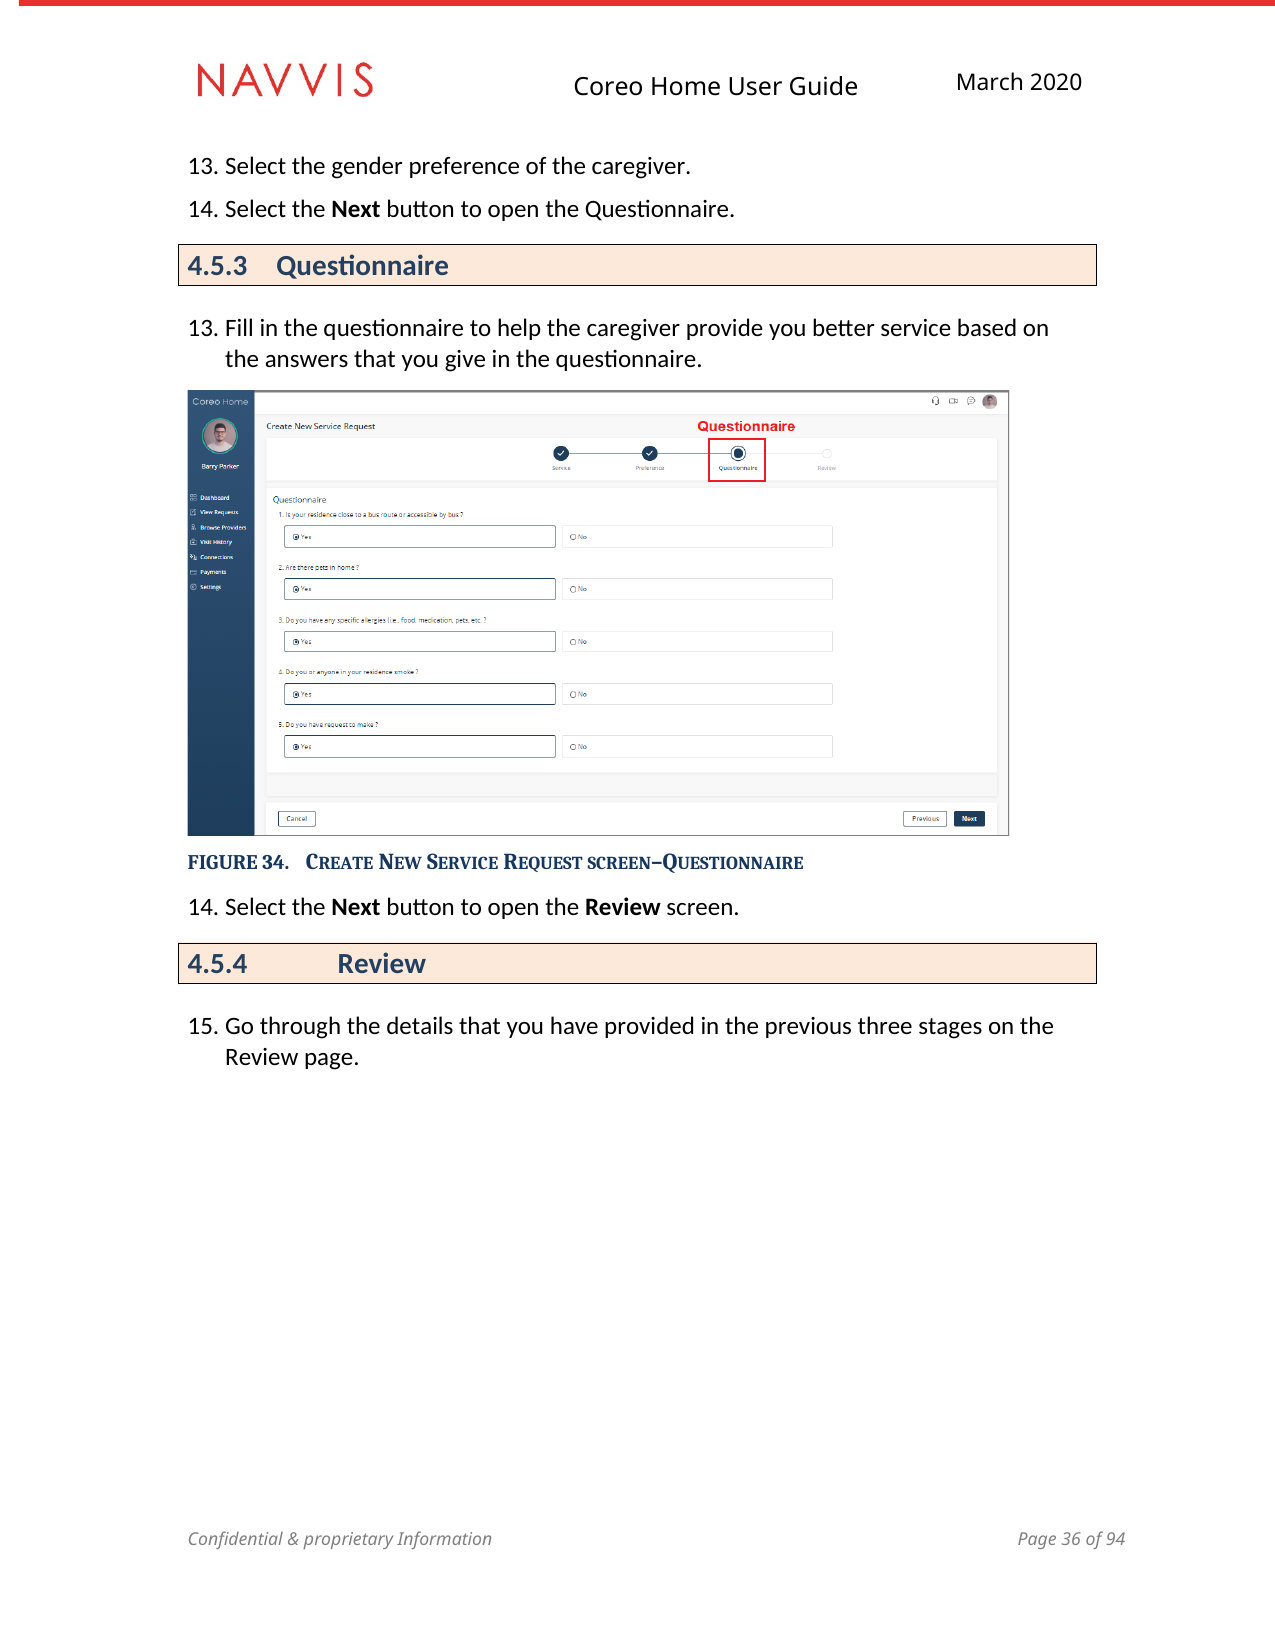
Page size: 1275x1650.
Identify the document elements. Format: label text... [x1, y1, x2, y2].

list Go through the details that you have provided in the previous three stages on the Review page. [187, 1011, 1087, 1072]
list Select the gender preference of the caregiver. [187, 150, 1087, 181]
list Select the Next button to open the Questionnaire. [187, 193, 1087, 223]
text Create New Service Request screen–Questionnaire [187, 848, 1087, 875]
picture [187, 55, 383, 104]
list Fill in the questionnaire to help the caregiver provide you better service based on the answers that you give in the questionnaire. [187, 312, 1087, 373]
list Select the Next button to open the Review screen. [187, 891, 1087, 922]
picture [187, 390, 1010, 836]
subtitle Review [179, 944, 1096, 983]
subtitle Questionnaire [179, 245, 1096, 285]
